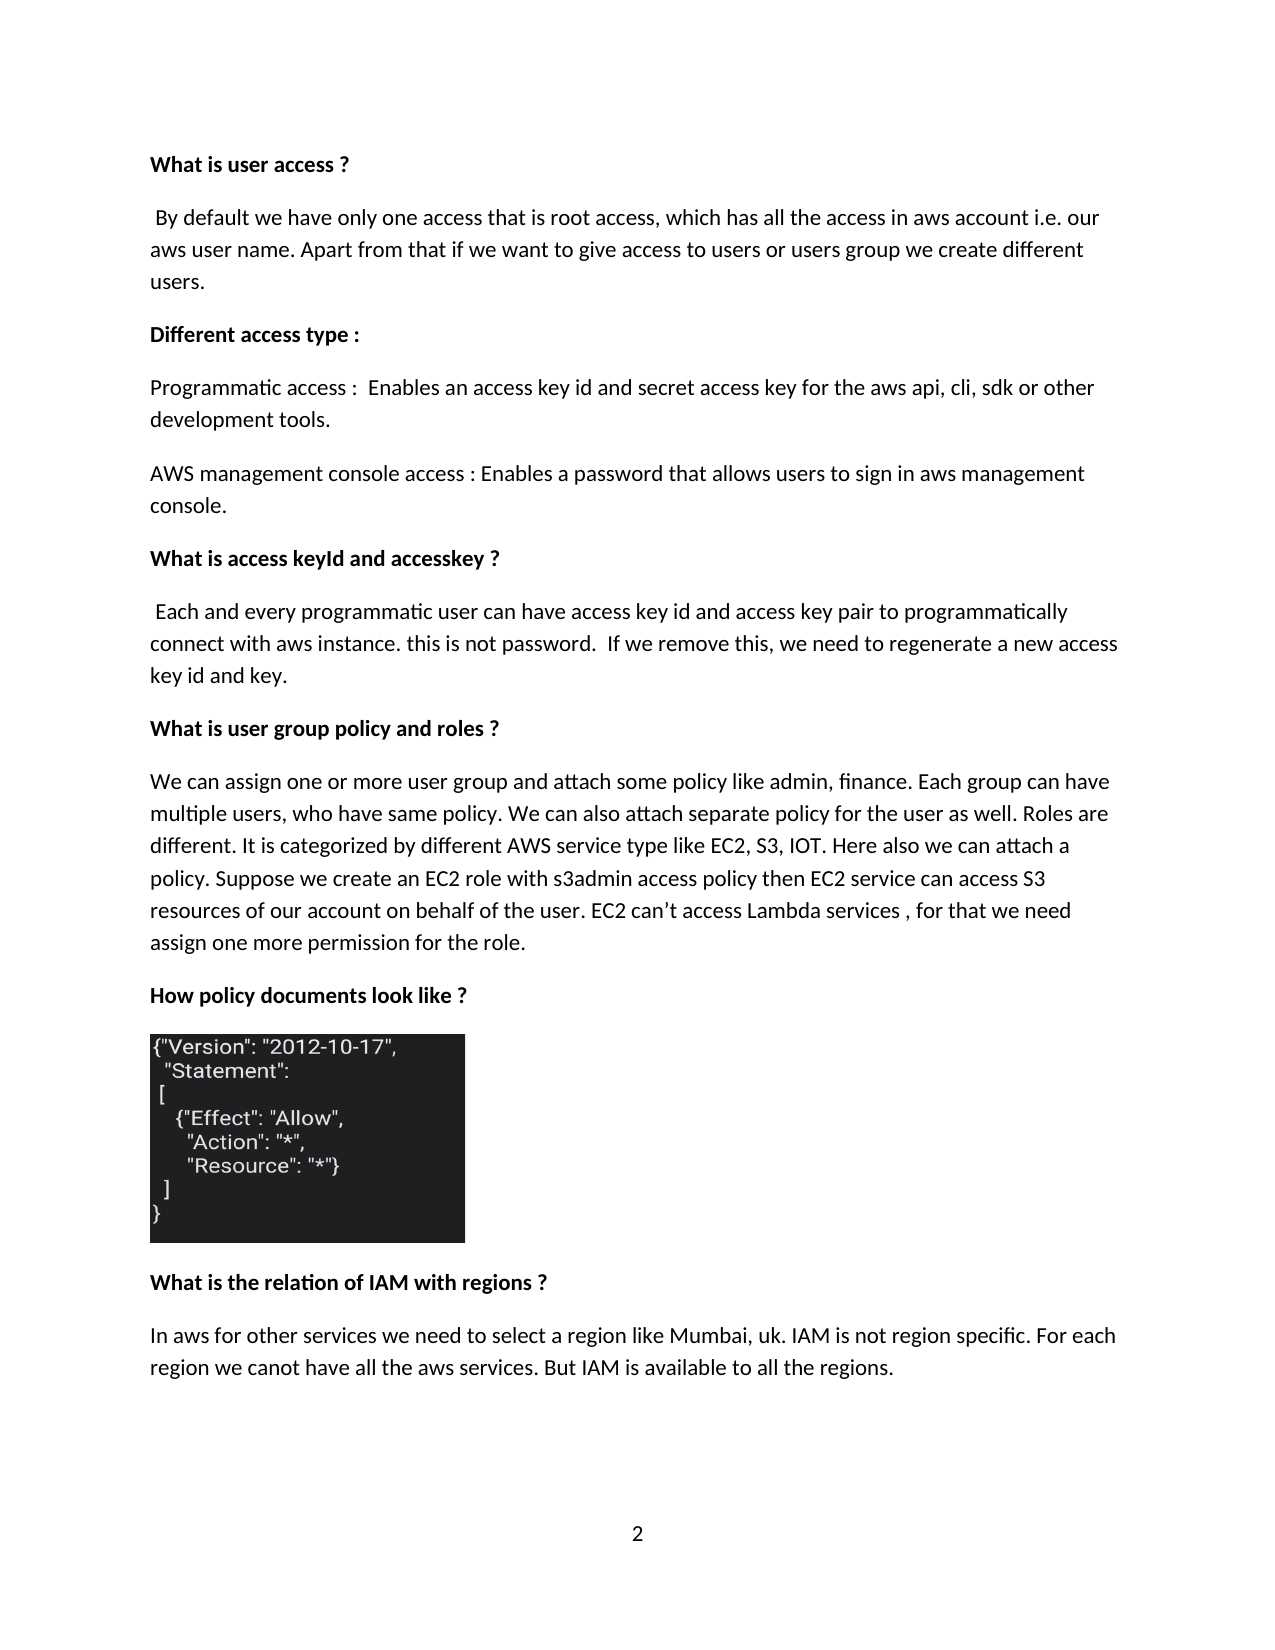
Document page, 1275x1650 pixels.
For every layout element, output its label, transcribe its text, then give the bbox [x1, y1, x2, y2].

text Each and every programmatic user can have access key id and access key pair to programmatically connect with aws instance. this is not password. If we remove this, we need to regenerate a new access key id and key. [150, 597, 1125, 689]
text What is the relation of IAM with regions ? [150, 1268, 1125, 1296]
picture [150, 1034, 465, 1243]
text What is user group policy and roles ? [150, 714, 1125, 742]
text What is user access ? [150, 150, 1125, 178]
text Programmatic access : Enables an access key id and secret access key for the aws api, cli, sdk or other development tools. [150, 373, 1125, 434]
text In aws for other services we need to select a region like Mumbai, uk. IAM is not region specific. For each region we canot have all the aws services. But IAM is available to all the regions. [150, 1321, 1125, 1381]
text By default we have only one access that is root access, which has all the access in aws account i.e. our aws user name. Apart from that if we want to give access to users or users group we create different users. [150, 203, 1125, 295]
text How policy documents look like ? [150, 981, 1125, 1009]
text We can assign one or more user group and attach some policy like admin, finance. Each group can have multiple users, who have same policy. We can also attach separate policy for the user as well. Roles are different. It is categorized by different AWS service type like EC2, S3, IOT. Here also we can attach a policy. Suppose we create an EC2 role with s3admin access policy then EC2 service can access S3 resources of our account on behalf of the user. EC2 can’t access Lambda services , for that we need assign one more permission for the role. [150, 767, 1125, 956]
text Different access type : [150, 320, 1125, 348]
text AWS management console access : Enables a password that allows users to sign in aws management console. [150, 459, 1125, 519]
text What is access keyId and accesskey ? [150, 544, 1125, 572]
